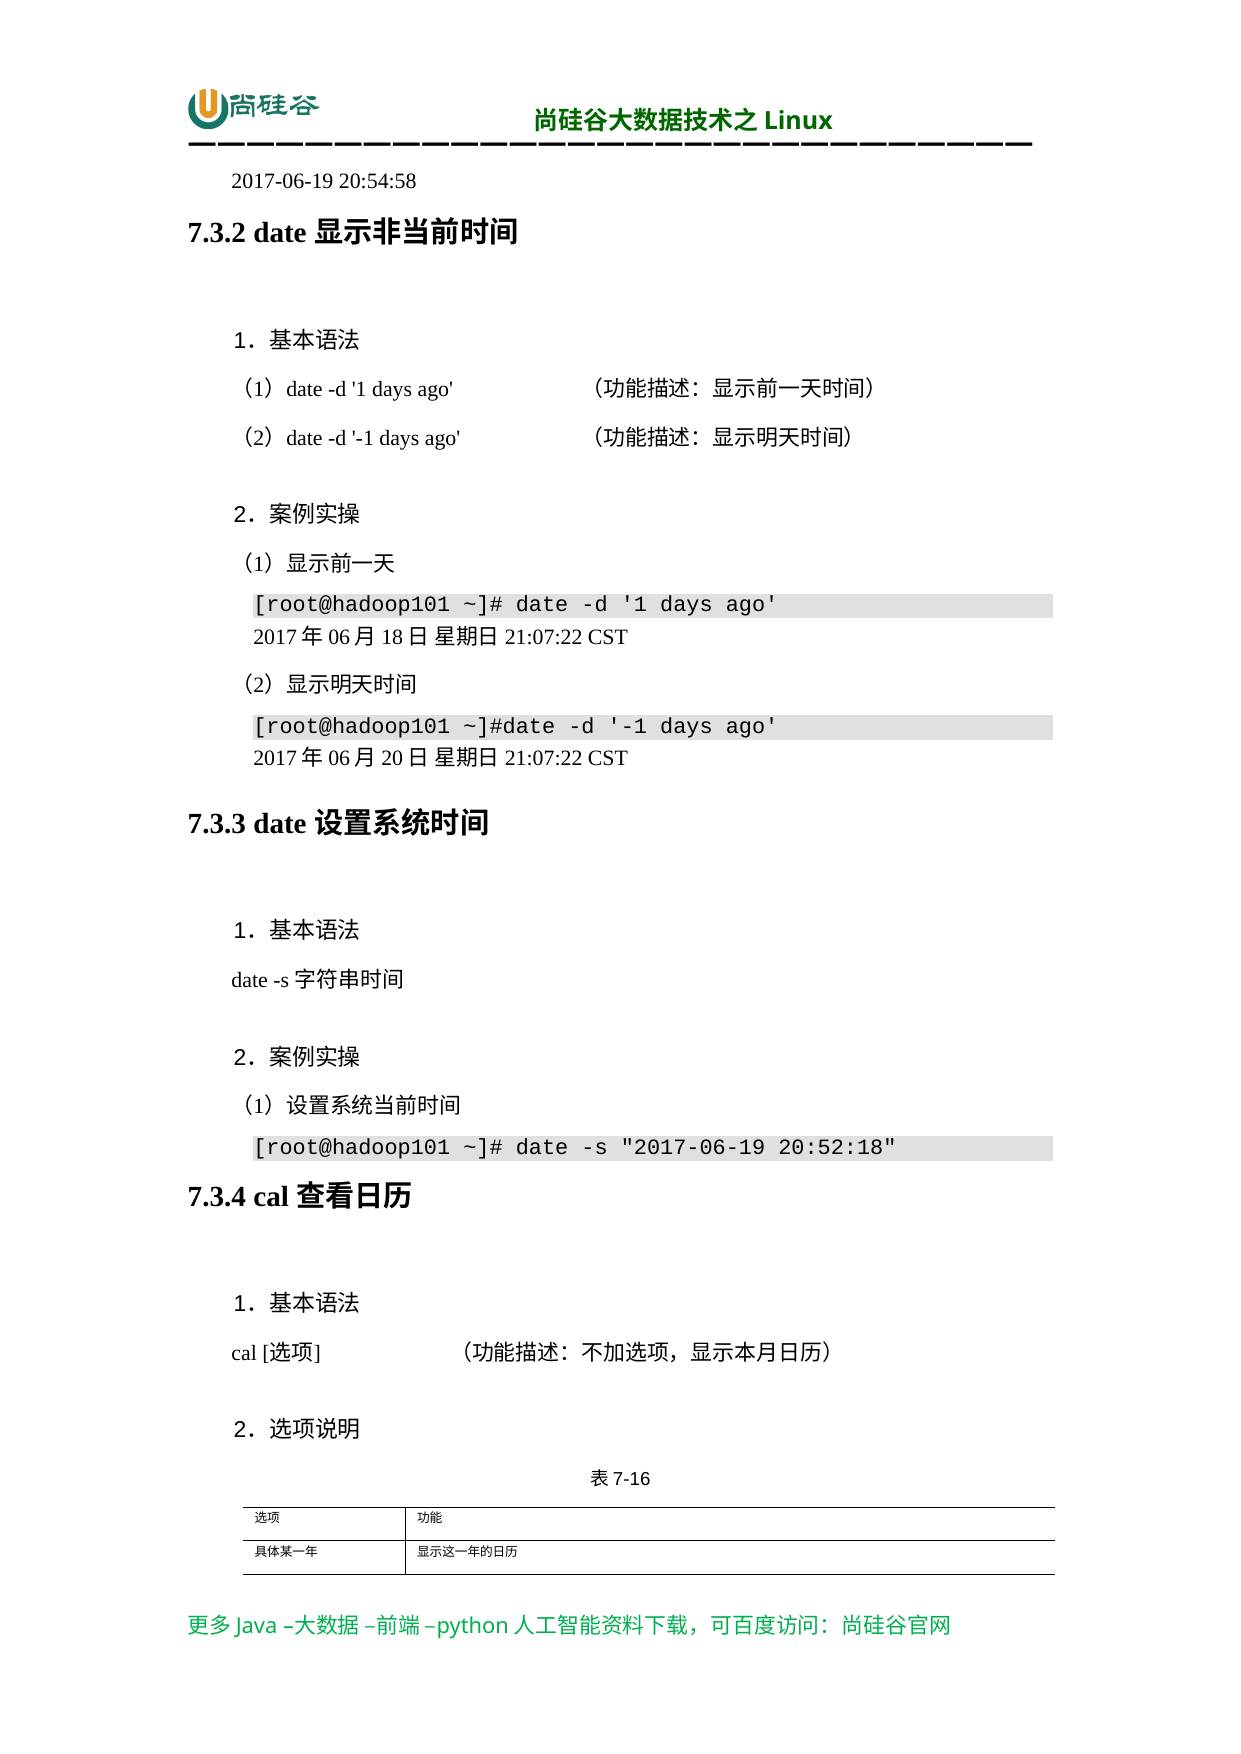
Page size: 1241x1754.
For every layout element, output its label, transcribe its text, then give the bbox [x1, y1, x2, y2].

text 1．基本语法 [187, 1269, 1053, 1334]
text 2．案例实操 [187, 1023, 1053, 1088]
subtitle 7.3.3 date 设置系统时间 [187, 788, 1053, 853]
picture [187, 88, 321, 130]
text （1）显示前一天 [187, 545, 1053, 578]
text [root@hadoop101 ~]# date -s "2017-06-19 20:52:18" [253, 1136, 1053, 1161]
text 2017年 06月 18日 星期日 21:07:22 CST [209, 618, 1053, 651]
subtitle 7.3.4 cal 查看日历 [187, 1161, 1053, 1226]
text 2．选项说明 [187, 1396, 1053, 1461]
text （1）设置系统当前时间 [187, 1088, 1053, 1120]
table_cell 显示这一年的日历 [406, 1541, 1055, 1574]
table_header 选项 [243, 1508, 405, 1540]
text 表7-16 [187, 1461, 1053, 1493]
text （1）date -d '1 days ago' （功能描述：显示前一天时间） [187, 371, 1053, 403]
table_header 功能 [406, 1508, 1055, 1540]
text 2017-06-19 20:54:58 [187, 165, 1053, 197]
text 1．基本语法 [187, 897, 1053, 962]
subtitle 7.3.2 date 显示非当前时间 [187, 197, 1053, 262]
text 2．案例实操 [187, 480, 1053, 545]
text date -s 字符串时间 [187, 962, 1053, 994]
text cal [选项] （功能描述：不加选项，显示本月日历） [187, 1334, 1053, 1367]
text [root@hadoop101 ~]#date -d '-1 days ago' [253, 715, 1053, 740]
text （2）date -d '-1 days ago' （功能描述：显示明天时间） [187, 419, 1053, 452]
text 2017年 06月 20日 星期日 21:07:22 CST [209, 740, 1053, 772]
text [root@hadoop101 ~]# date -d '1 days ago' [253, 594, 1053, 618]
text 1．基本语法 [187, 306, 1053, 371]
table_cell 具体某一年 [243, 1541, 405, 1574]
text （2）显示明天时间 [187, 667, 1053, 699]
